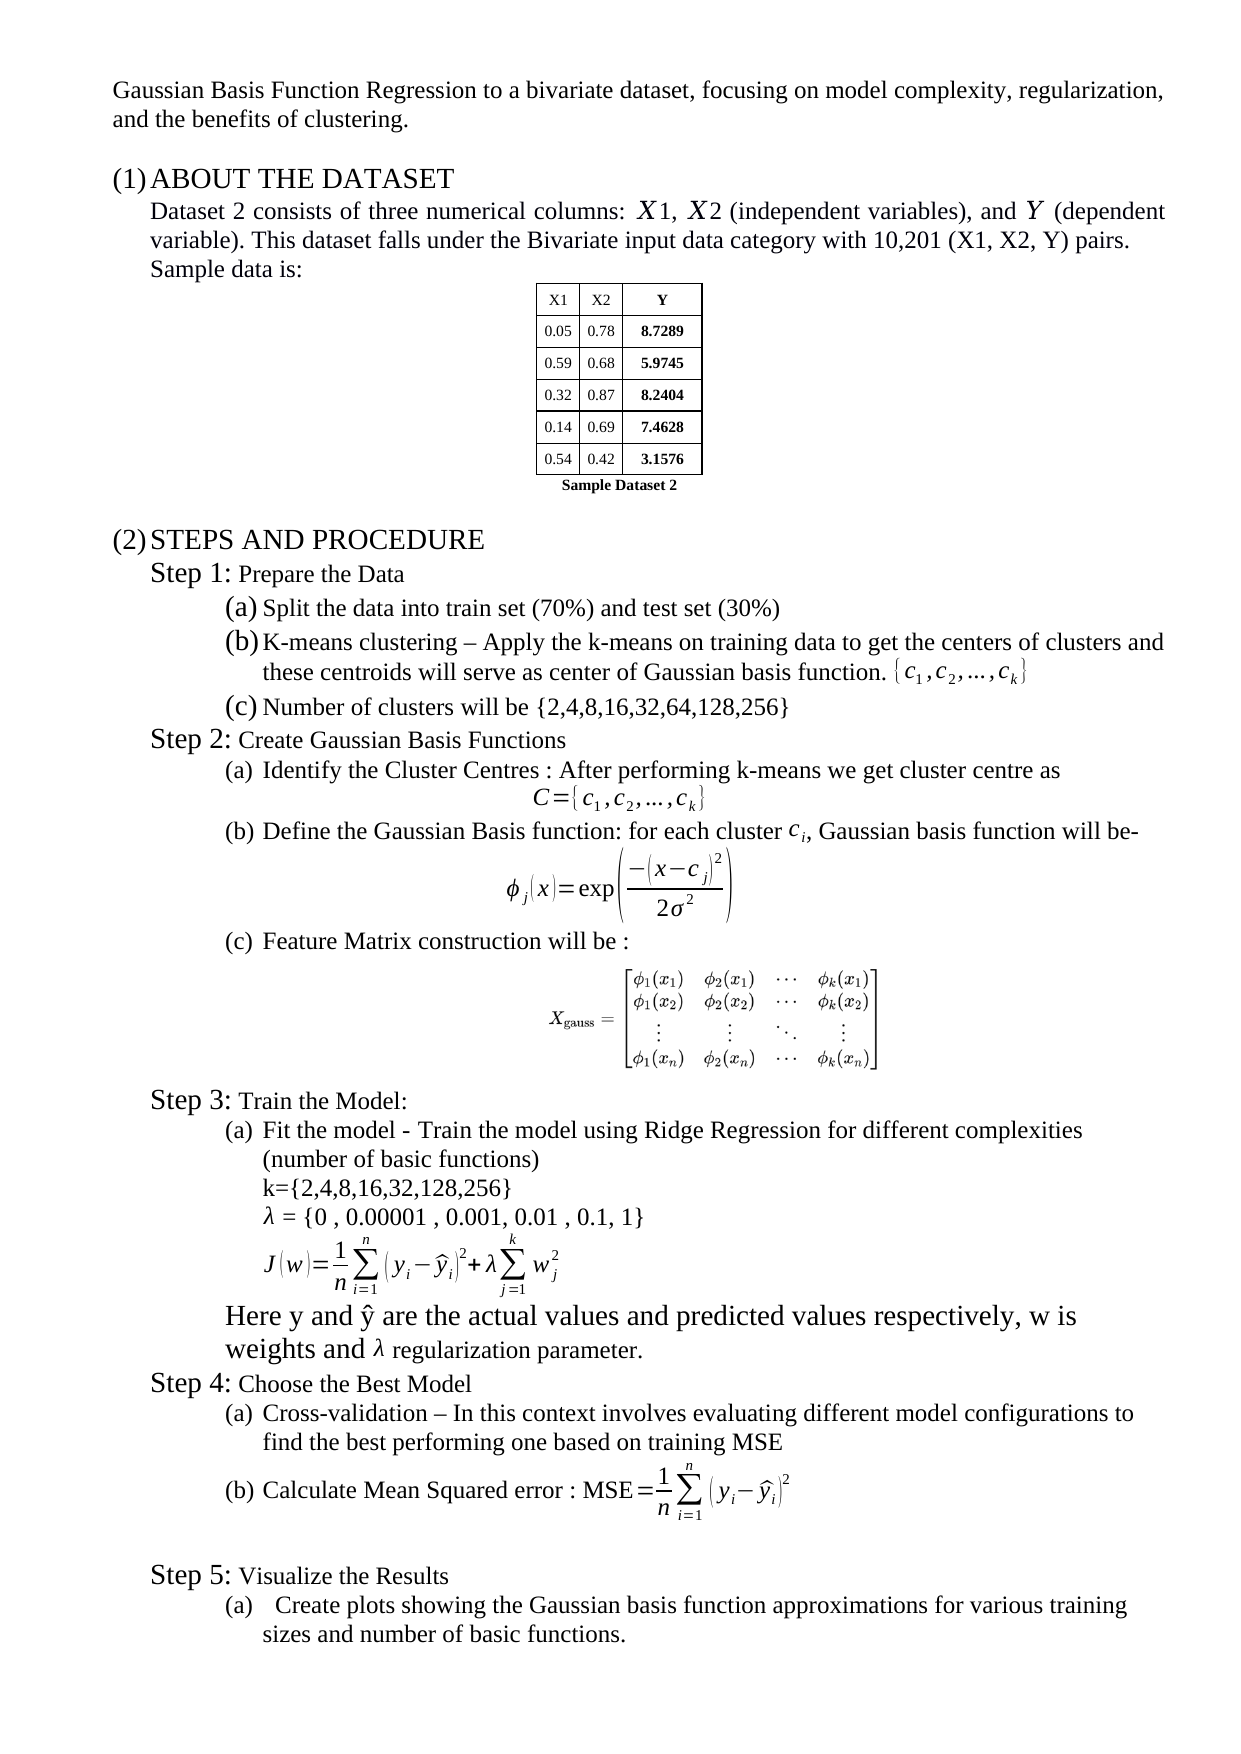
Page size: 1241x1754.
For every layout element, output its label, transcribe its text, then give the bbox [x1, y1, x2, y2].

list Feature Matrix construction will be : [225, 926, 1165, 954]
table_header Y [623, 284, 701, 314]
list Cross-validation – In this context involves evaluating different model configurations to find the best performing one based on training MSE [225, 1398, 1165, 1456]
list Fit the model - Train the model using Ridge Regression for different complexities (number of basic functions) [225, 1116, 1165, 1173]
list Sample data is: [150, 254, 1165, 282]
table_cell 0.68 [580, 348, 622, 378]
list Create plots showing the Gaussian basis function approximations for various training sizes and number of basic functions. [225, 1590, 1165, 1648]
list Calculate Mean Squared error : [225, 1456, 1165, 1523]
table_cell 8.7289 [623, 316, 701, 346]
table_cell 5.9745 [623, 348, 701, 378]
text Here y and ŷ are the actual values and predicted values respectively, w is weights and regularization parameter. [225, 1298, 1165, 1365]
table_cell 3.1576 [623, 444, 701, 474]
list Identify the Cluster Centres : After performing k-means we get cluster centre as [225, 755, 1165, 783]
table_cell 0.14 [537, 412, 579, 442]
list ABOUT THE DATASET [112, 161, 1165, 195]
list k={2,4,8,16,32,128,256} [262, 1173, 1165, 1202]
table_cell 0.42 [580, 444, 622, 474]
table_cell 7.4628 [623, 412, 701, 442]
list Define the Gaussian Basis function: for each cluster , Gaussian basis function will be- [225, 815, 1165, 846]
list Step 4: Choose the Best Model [150, 1365, 1165, 1398]
table_header X1 [537, 284, 579, 314]
list Dataset 2 consists of three numerical columns: 𝑋1, 𝑋2 (independent variables), and 𝑌 (dependent variable). This dataset falls under the Bivariate input data category with 10,201 (X1, X2, Y) pairs. [150, 195, 1165, 254]
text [112, 75, 1165, 132]
table_cell 0.32 [537, 380, 579, 410]
list Step 5: Visualize the Results [150, 1557, 1165, 1590]
table_cell 0.54 [537, 444, 579, 474]
table_cell 0.87 [580, 380, 622, 410]
list Step 3: Train the Model: [150, 1082, 1165, 1116]
table_cell 0.05 [537, 316, 579, 346]
list K-means clustering – Apply the k-means on training data to get the centers of clusters and these centroids will serve as center of Gaussian basis function. [225, 623, 1165, 688]
list Number of clusters will be {2,4,8,16,32,64,128,256} [225, 688, 1165, 721]
table_cell 0.78 [580, 316, 622, 346]
list Step 1: Prepare the Data [150, 556, 1165, 589]
list Step 2: Create Gaussian Basis Functions [150, 721, 1165, 755]
list = {0 , 0.00001 , 0.001, 0.01 , 0.1, 1} [262, 1202, 1165, 1231]
table_header X2 [580, 284, 622, 314]
list Split the data into train set (70%) and test set (30%) [225, 589, 1165, 623]
table_cell Sample Dataset 2 [537, 475, 702, 493]
list STEPS AND PROCEDURE [112, 522, 1165, 556]
picture [536, 954, 892, 1082]
table_cell 8.2404 [623, 380, 701, 410]
table_cell 0.69 [580, 412, 622, 442]
table_cell 0.59 [537, 348, 579, 378]
